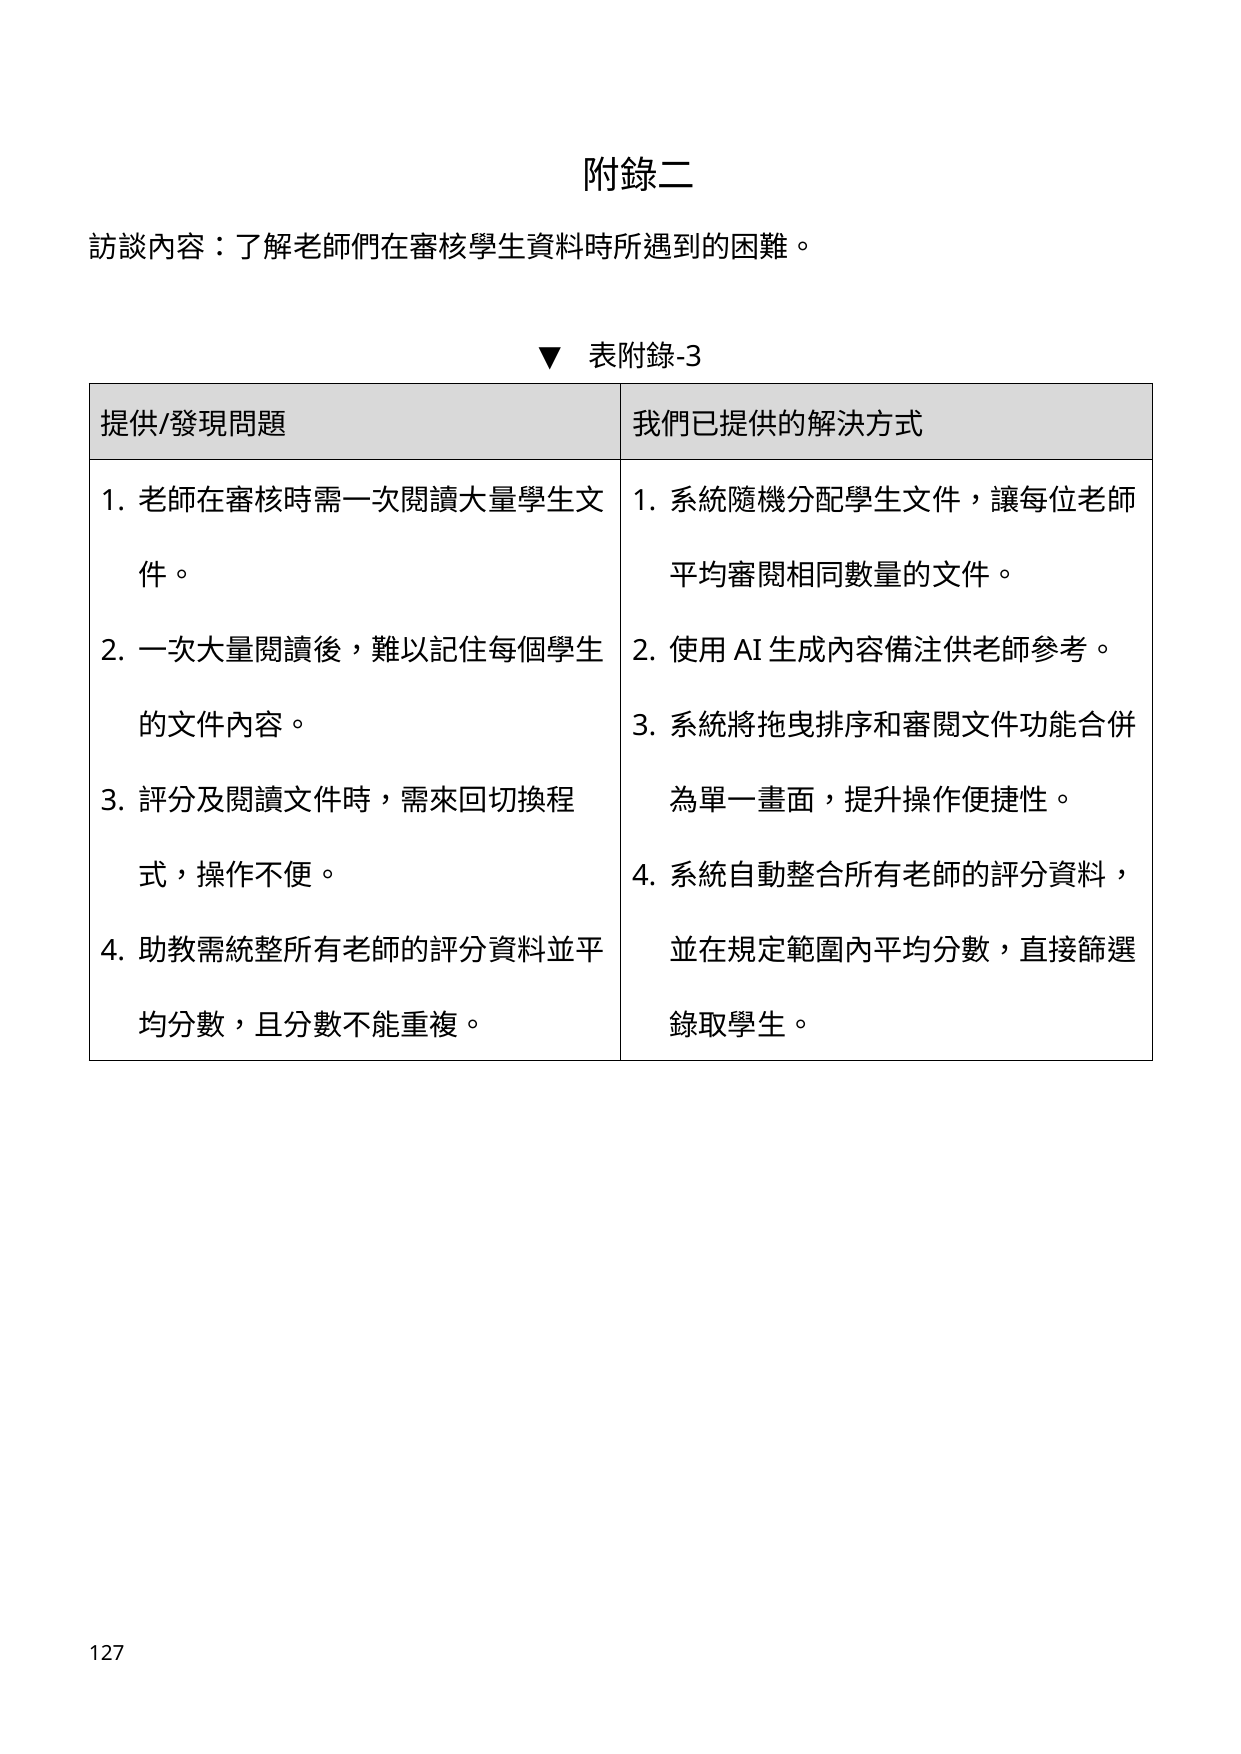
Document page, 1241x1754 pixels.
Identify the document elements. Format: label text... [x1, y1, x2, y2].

text 訪談內容：了解老師們在審核學生資料時所遇到的困難。 [89, 207, 1152, 282]
table_cell 老師在審核時需一次閱讀大量學生文件。 一次大量閱讀後，難以記住每個學生的文件內容。 評分及閱讀文件時，需來回切換程式，操作不便。 助教需統整所有老師的評分資料並平均分數，且分數不能重複。 [90, 460, 620, 1060]
text 附錄二 [126, 144, 1152, 199]
table_cell 系統隨機分配學生文件，讓每位老師平均審閱相同數量的文件。 使用AI生成內容備注供老師參考。 系統將拖曳排序和審閱文件功能合併為單一畫面，提升操作便捷性。 系統自動整合所有老師的評分資料，並在規定範圍內平均分數，直接篩選錄取學生。 [621, 460, 1152, 1060]
table_header 我們已提供的解決方式 [621, 384, 1152, 459]
list 表附錄-3 [89, 332, 1152, 374]
table_header 提供/發現問題 [90, 384, 620, 459]
